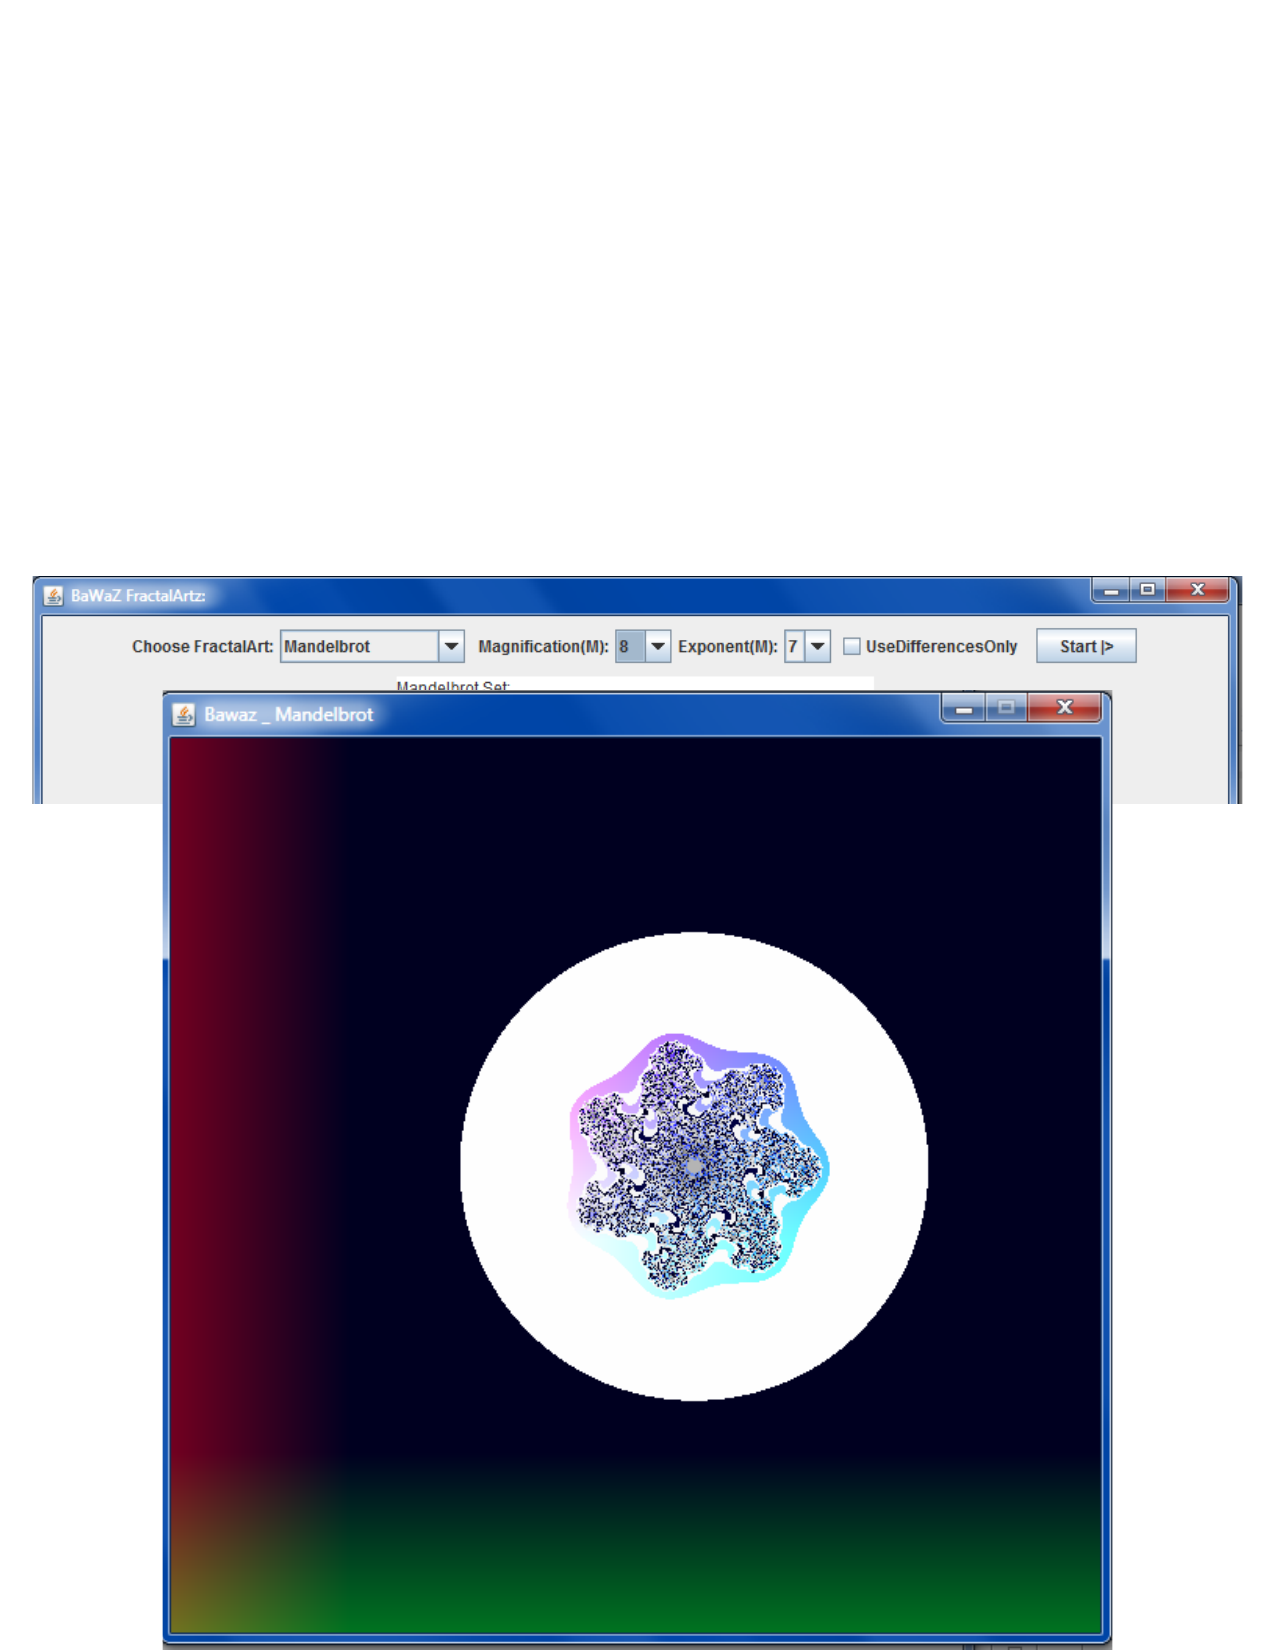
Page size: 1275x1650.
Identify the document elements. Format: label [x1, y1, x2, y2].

picture [32, 576, 1243, 1650]
